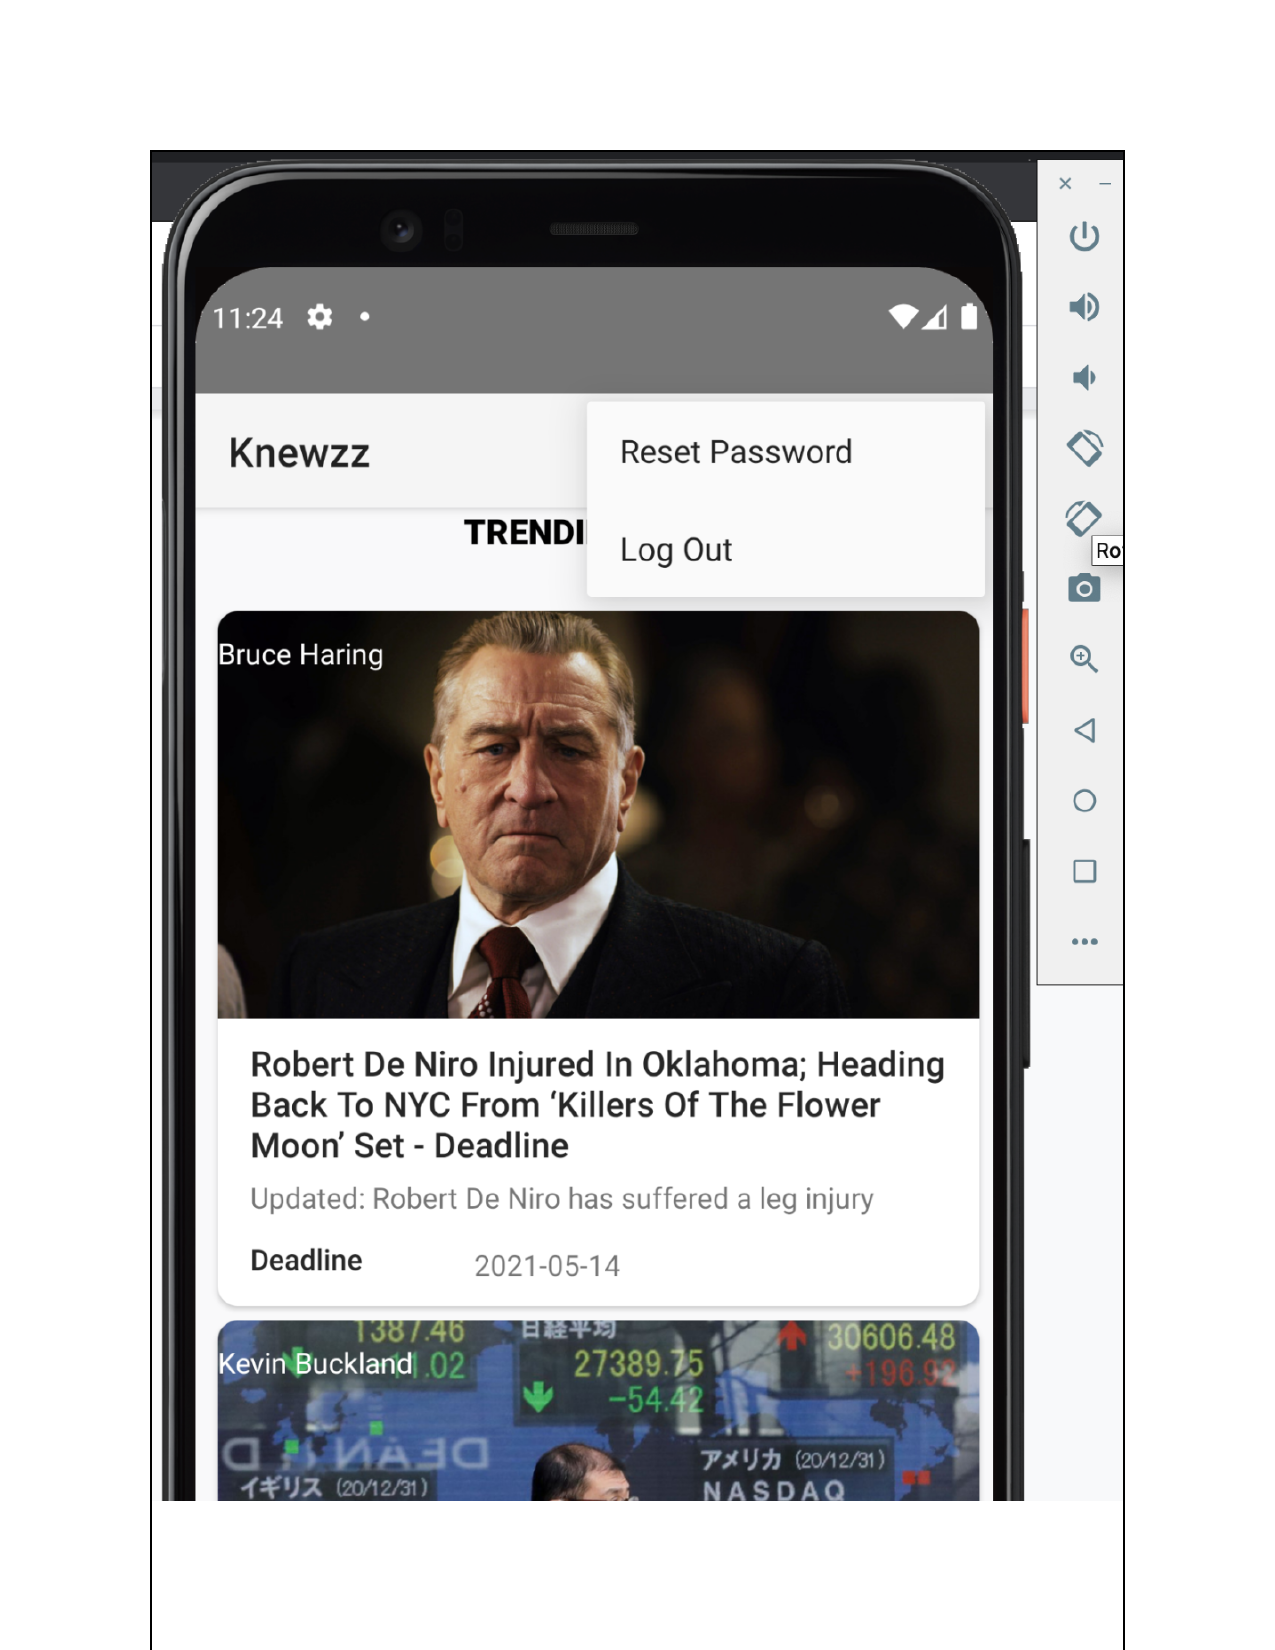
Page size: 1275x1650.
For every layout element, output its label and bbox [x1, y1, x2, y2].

picture [152, 152, 1123, 1501]
